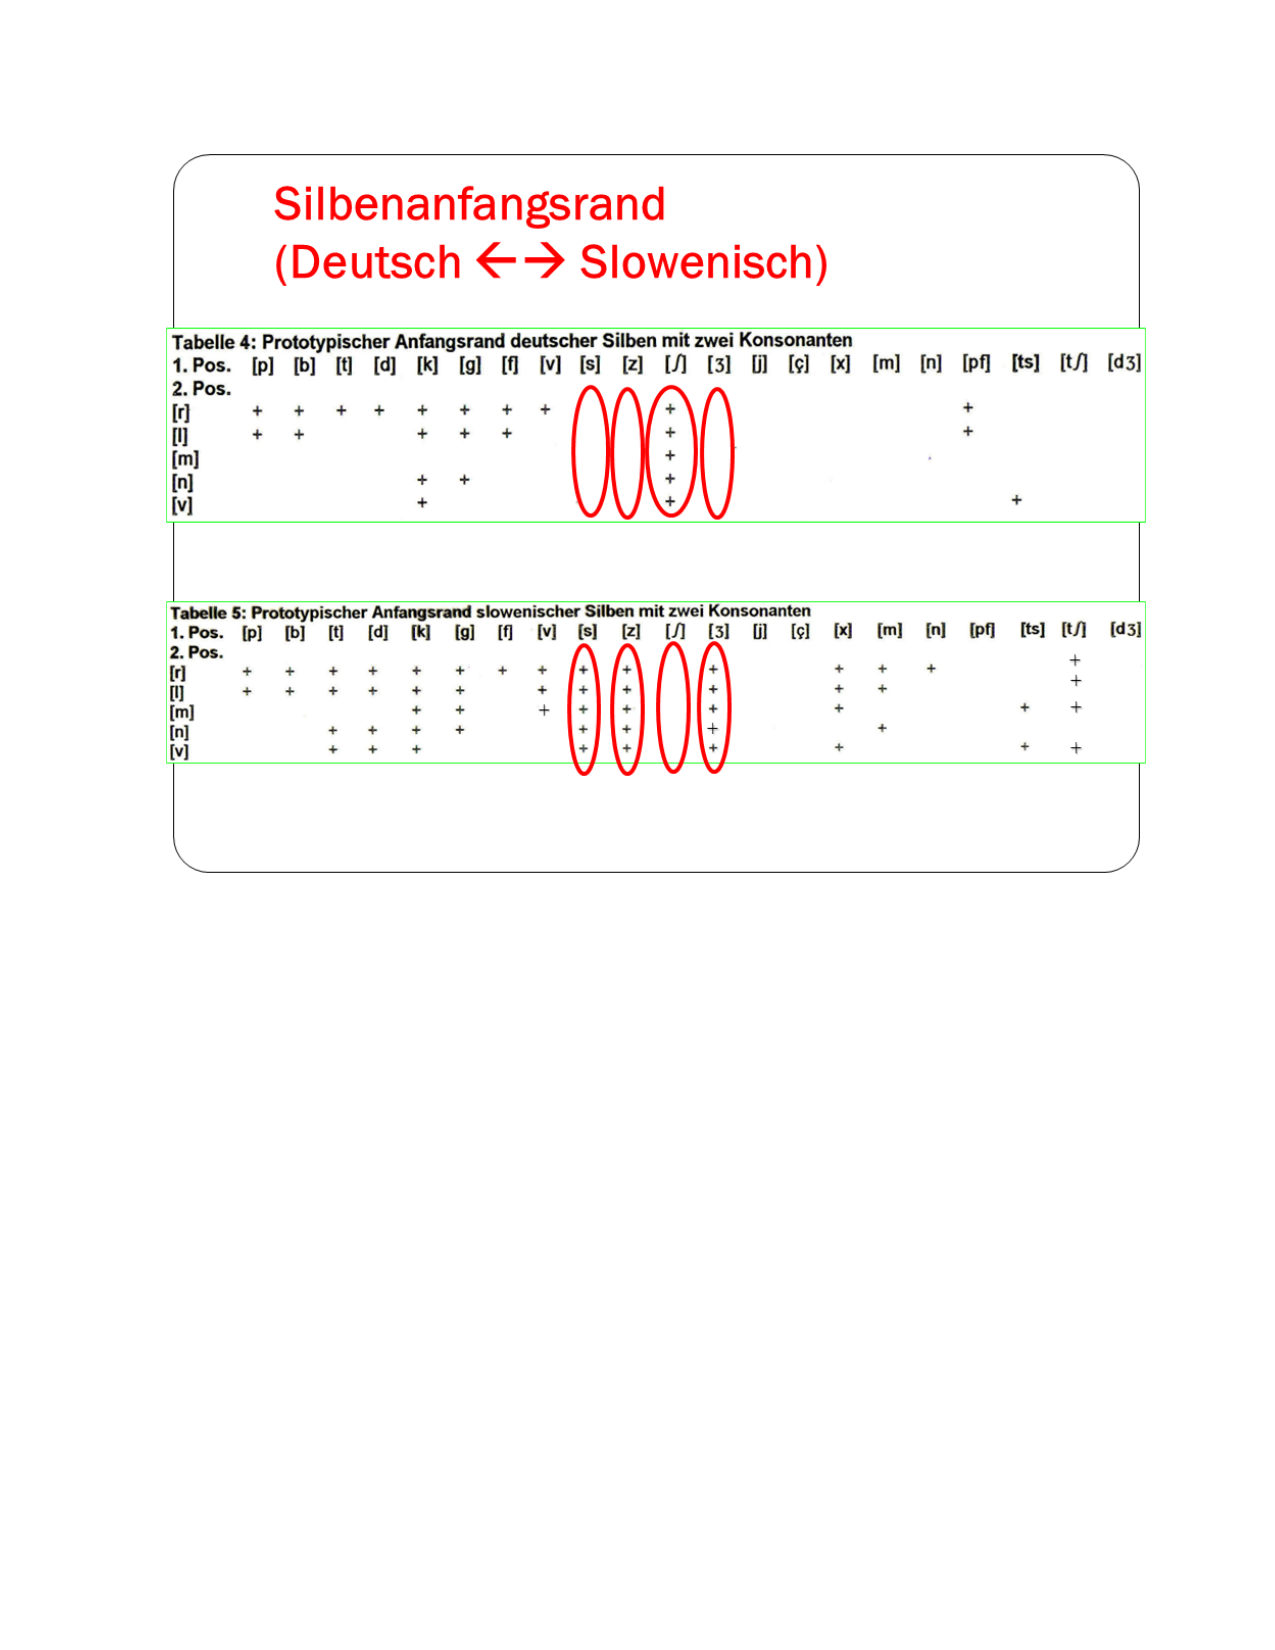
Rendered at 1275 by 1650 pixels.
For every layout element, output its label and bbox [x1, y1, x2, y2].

picture [166, 147, 1146, 882]
